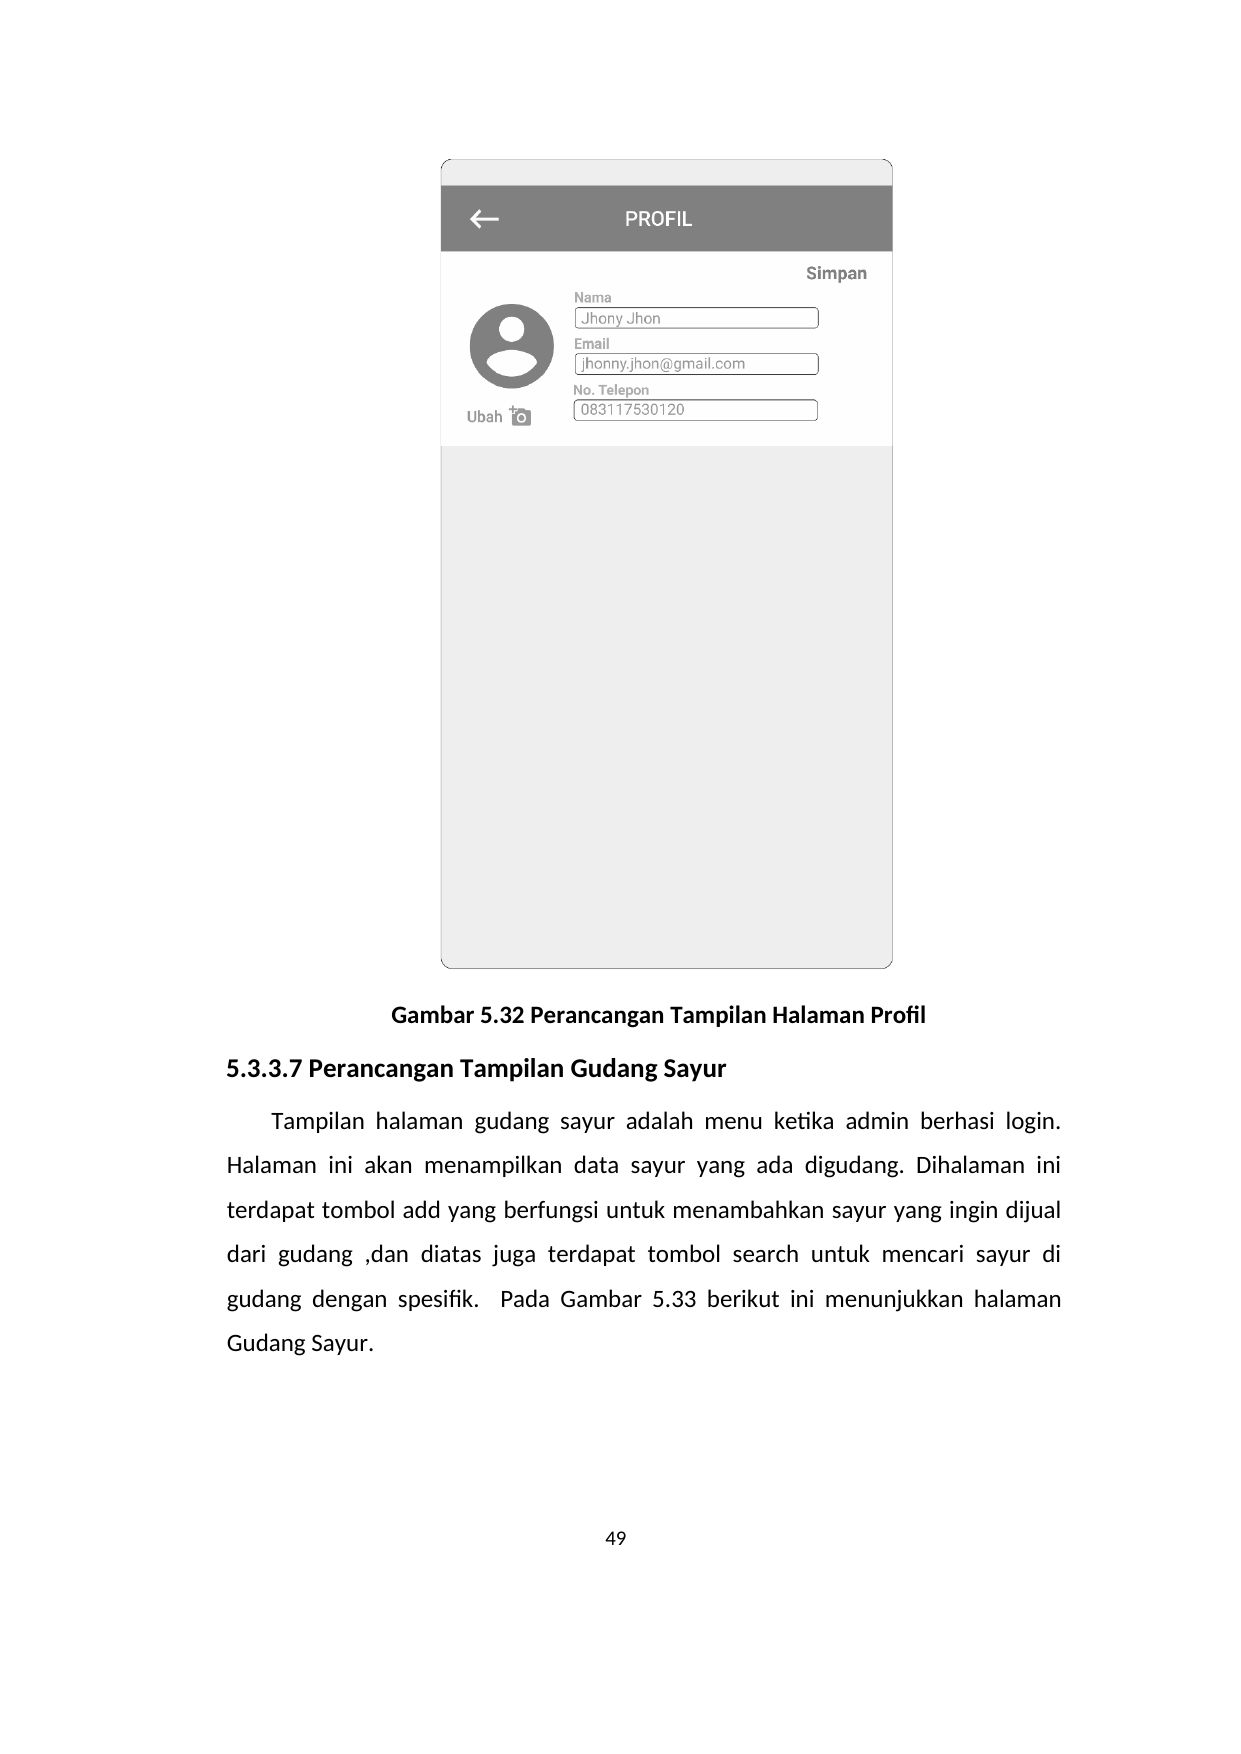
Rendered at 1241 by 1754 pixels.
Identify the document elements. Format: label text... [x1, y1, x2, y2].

picture [440, 159, 893, 969]
text Tampilan halaman gudang sayur adalah menu ketika admin berhasi login. Halaman ini akan menampilkan data sayur yang ada digudang. Dihalaman ini terdapat tombol add yang berfungsi untuk menambahkan sayur yang ingin dijual dari gudang ,dan diatas juga terdapat tombol search untuk mencari sayur di gudang dengan spesifik. Pada Gambar 5.33 berikut ini menunjukkan halaman Gudang Sayur. [227, 1105, 1062, 1358]
subtitle Gambar 5.32 Perancangan Tampilan Halaman Profil [226, 999, 1092, 1030]
subtitle 5.3.3.7 Perancangan Tampilan Gudang Sayur [226, 1051, 1092, 1084]
